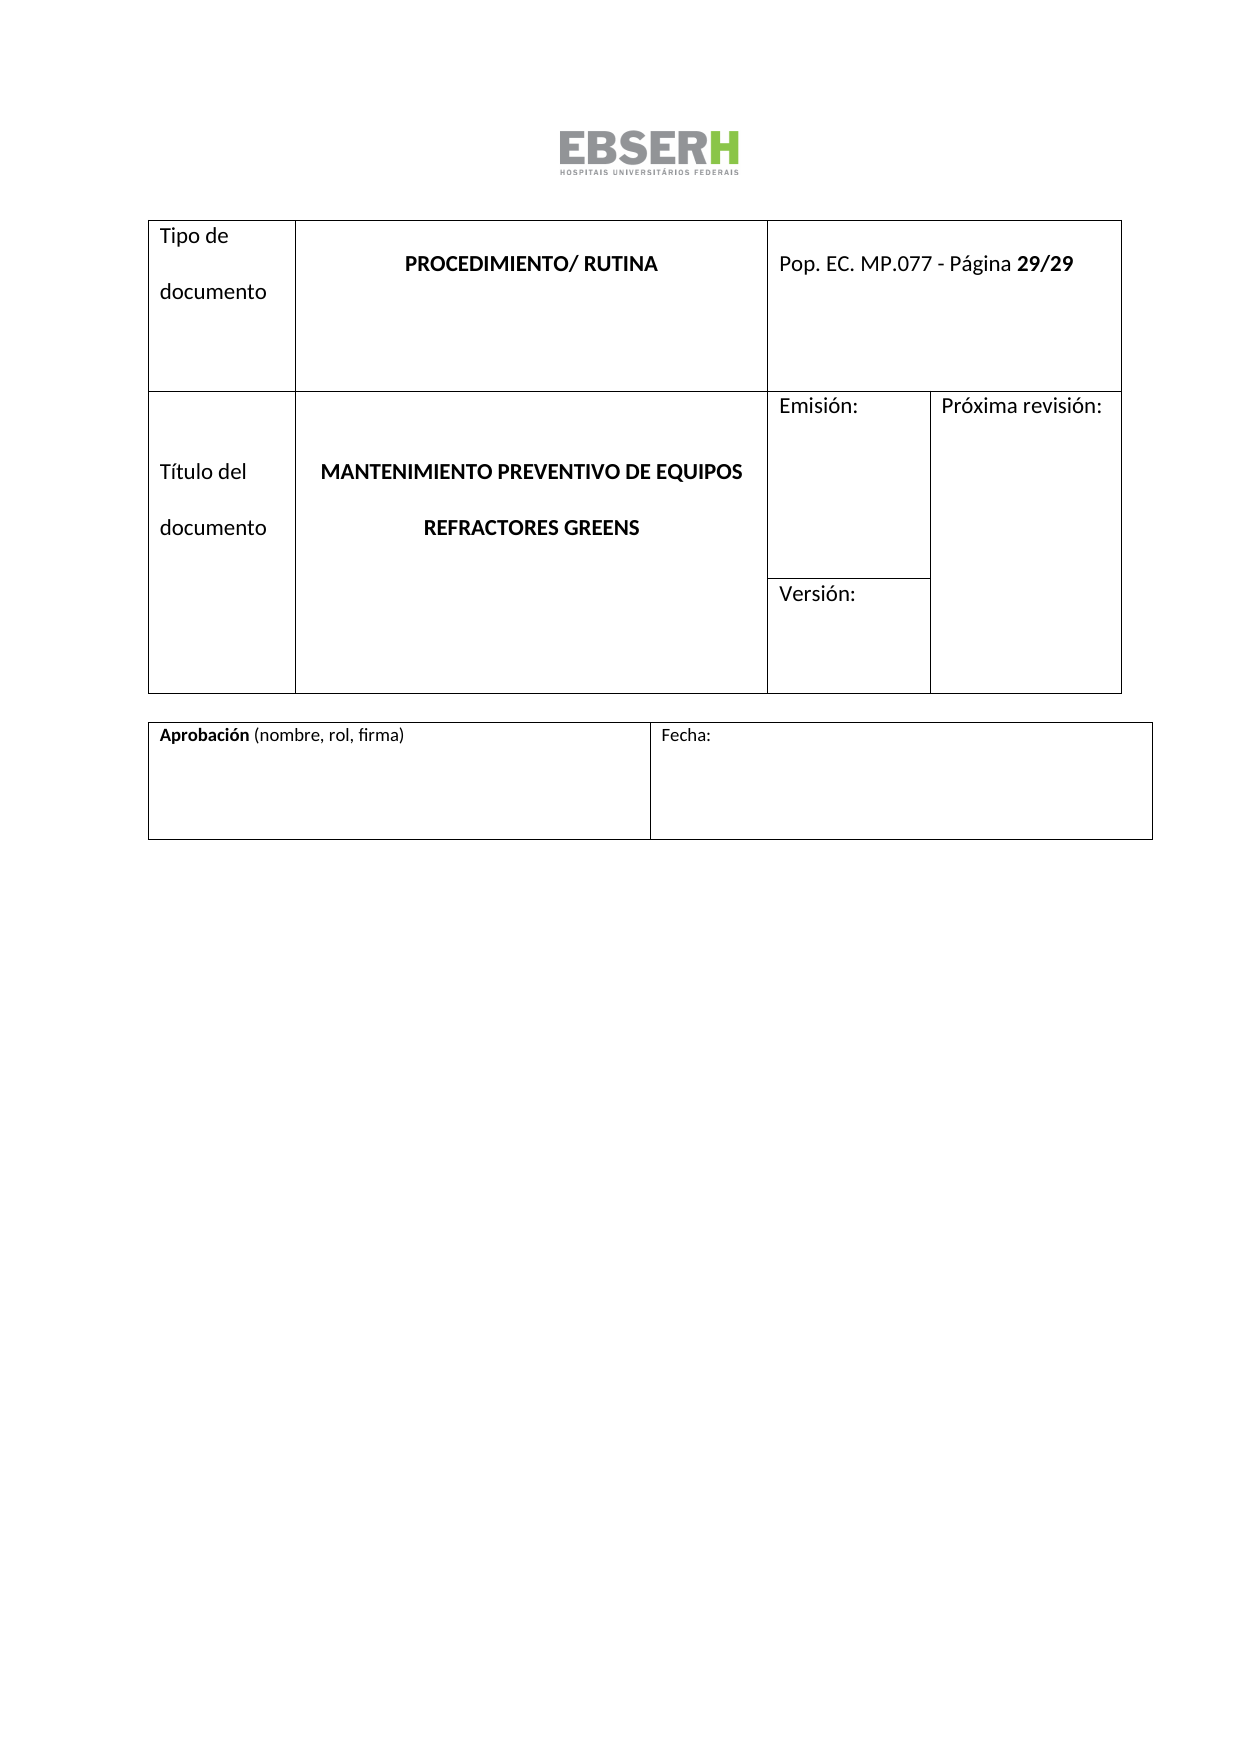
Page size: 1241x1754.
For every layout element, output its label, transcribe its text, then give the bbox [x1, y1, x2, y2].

picture [558, 130, 741, 175]
table_cell Fecha: [651, 723, 1152, 838]
table_cell Aprobación (nombre, rol, firma) [149, 723, 650, 838]
